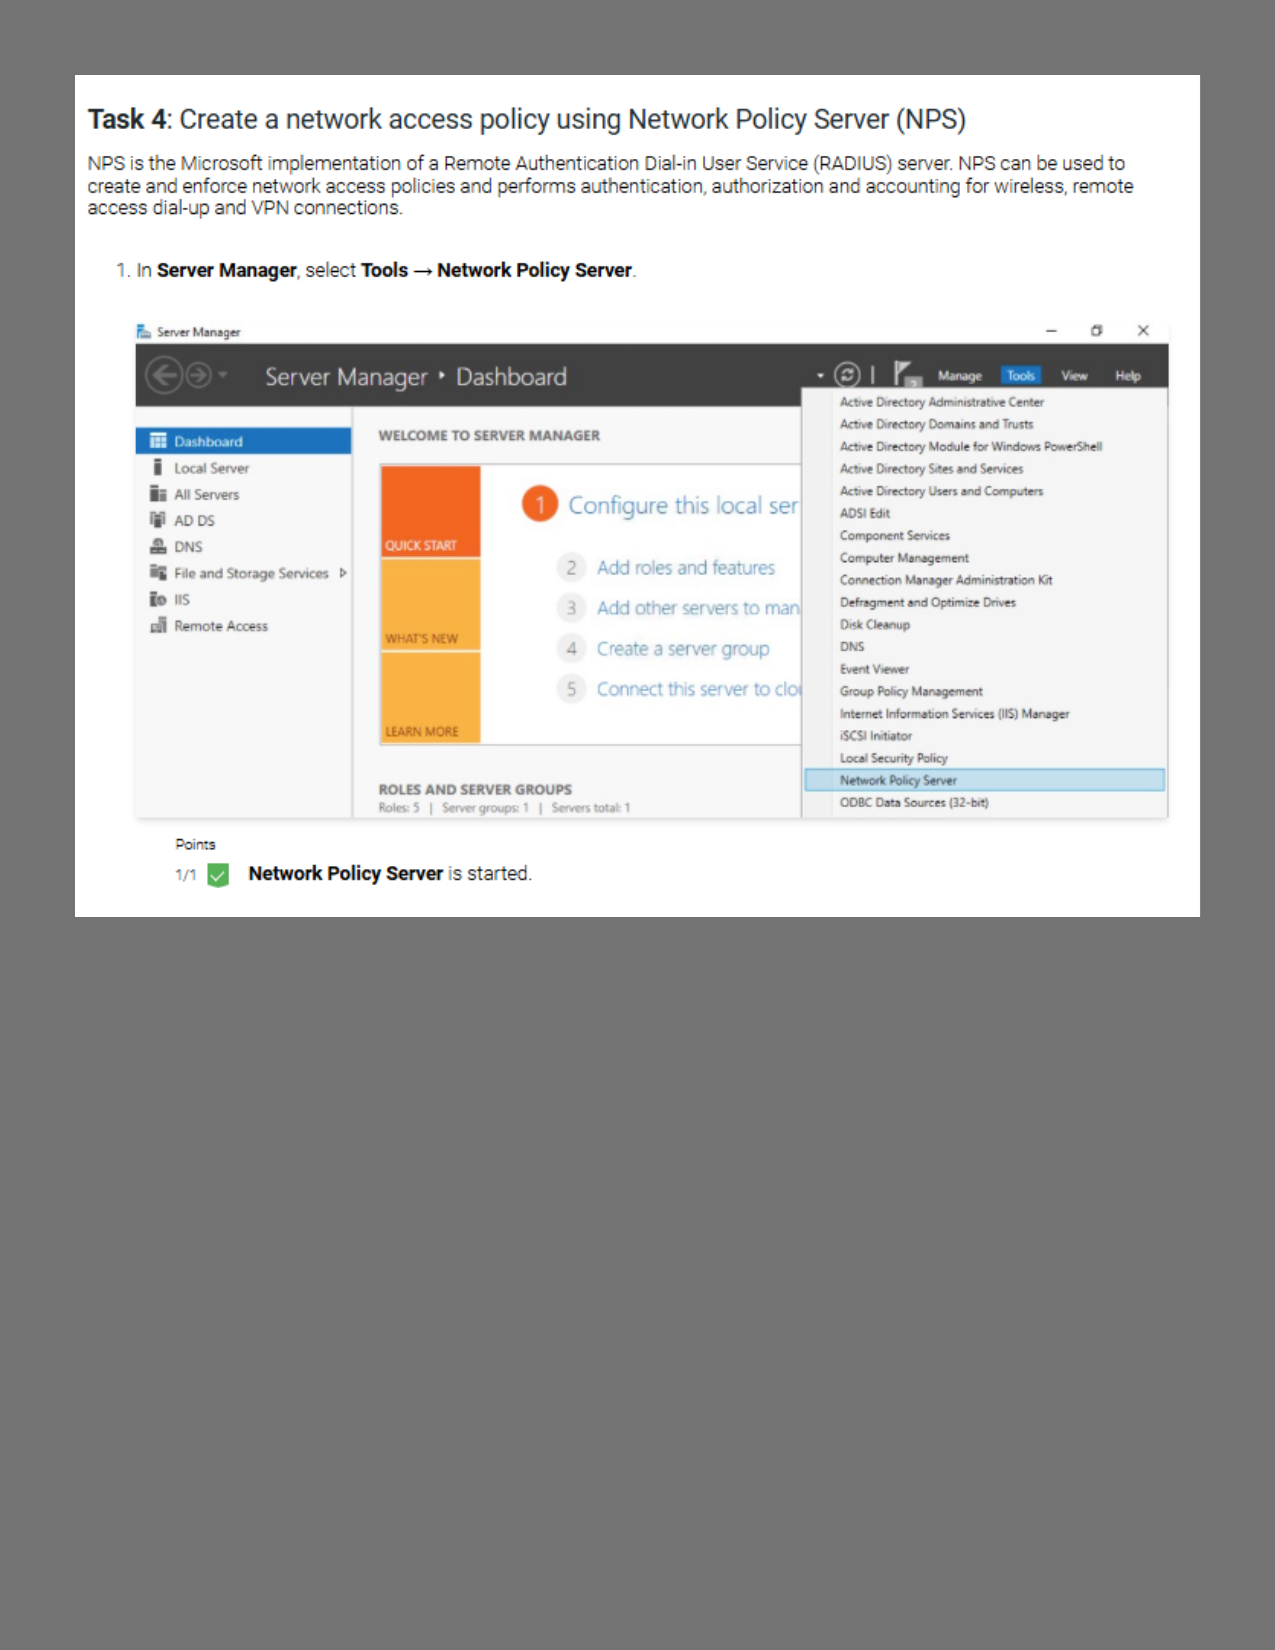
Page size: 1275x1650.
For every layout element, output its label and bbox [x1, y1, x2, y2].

picture [75, 75, 1200, 917]
